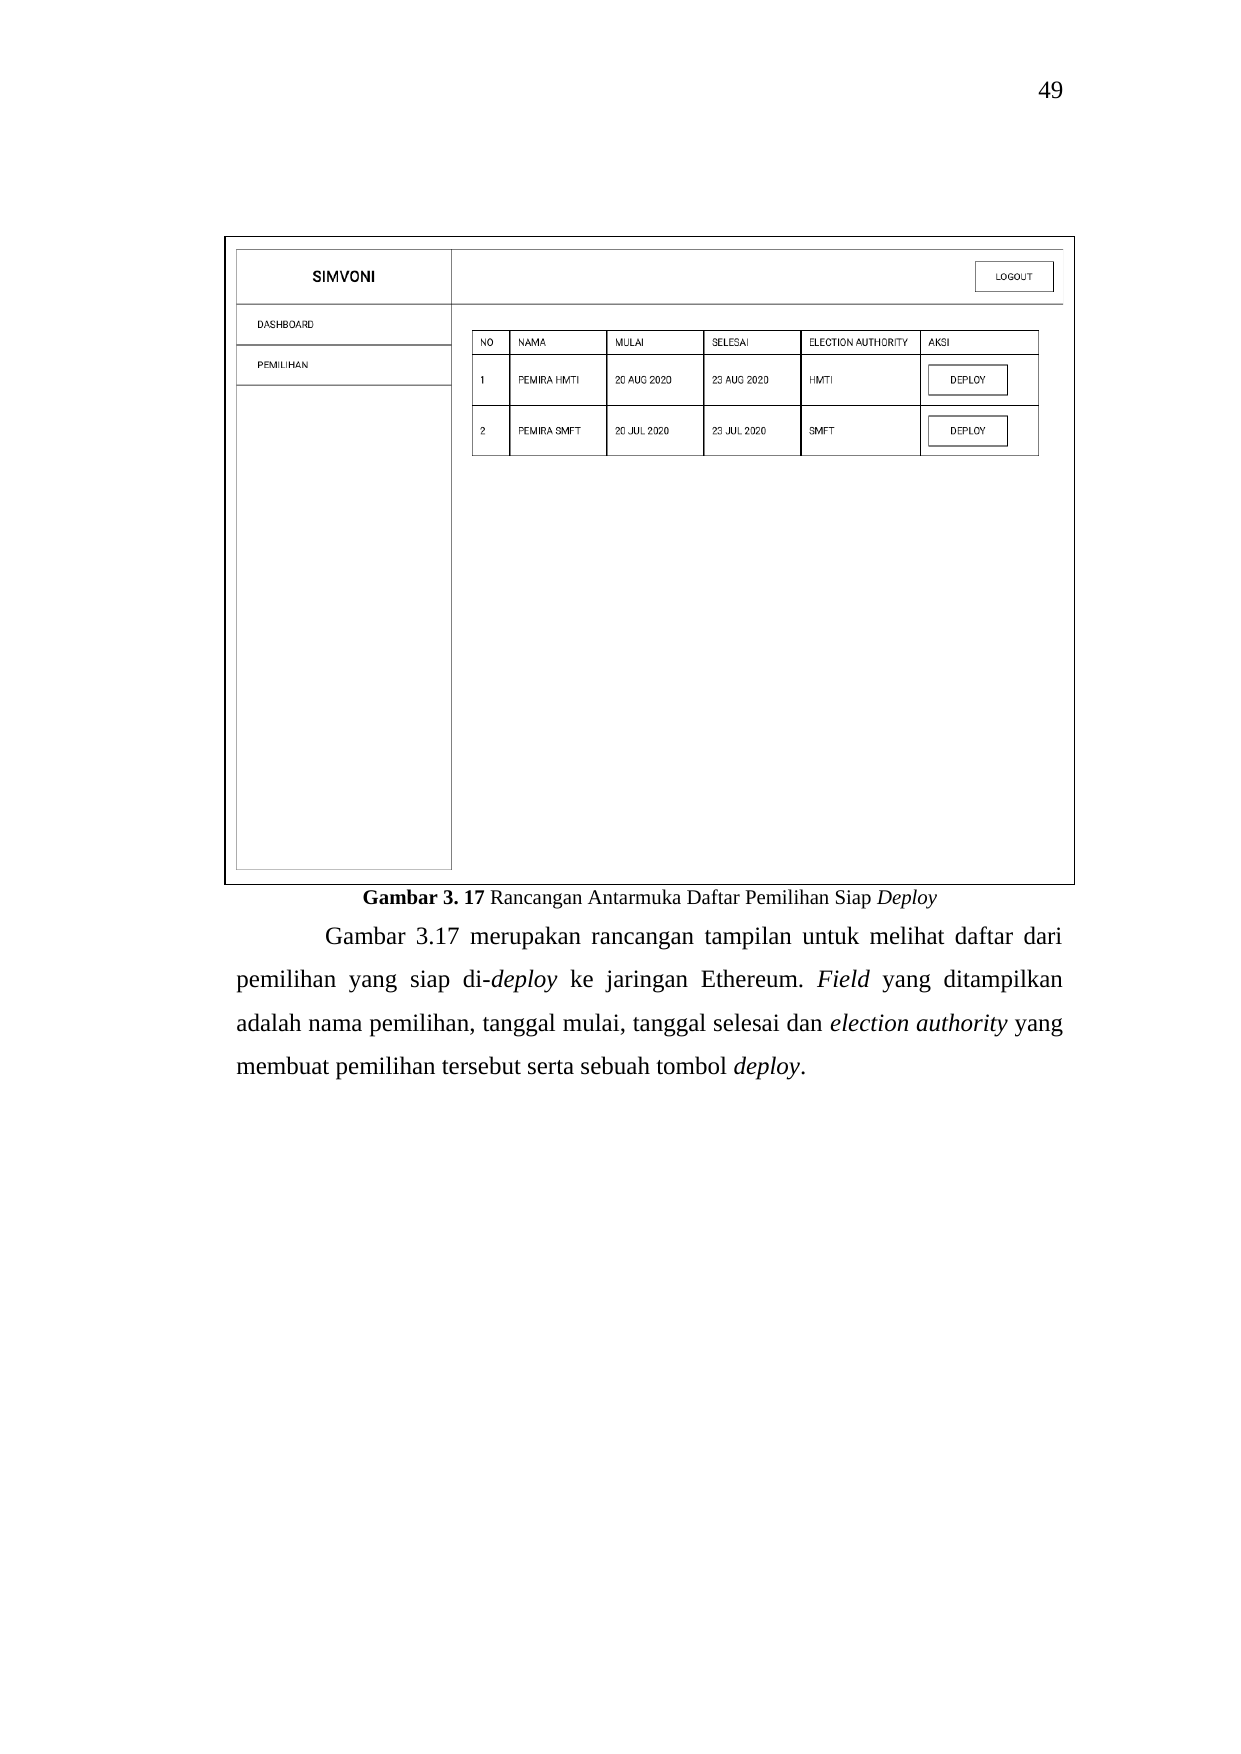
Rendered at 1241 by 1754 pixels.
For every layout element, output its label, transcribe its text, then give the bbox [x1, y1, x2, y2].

picture [236, 249, 1064, 870]
table_header [226, 237, 1074, 884]
text Gambar 3.17 merupakan rancangan tampilan untuk melihat daftar dari pemilihan yang siap di-deploy ke jaringan Ethereum. Field yang ditampilkan adalah nama pemilihan, tanggal mulai, tanggal selesai dan election authority yang membuat pemilihan tersebut serta sebuah tombol deploy. [236, 921, 1063, 1079]
text Gambar 3. 17 Rancangan Antarmuka Daftar Pemilihan Siap Deploy [236, 885, 1063, 909]
